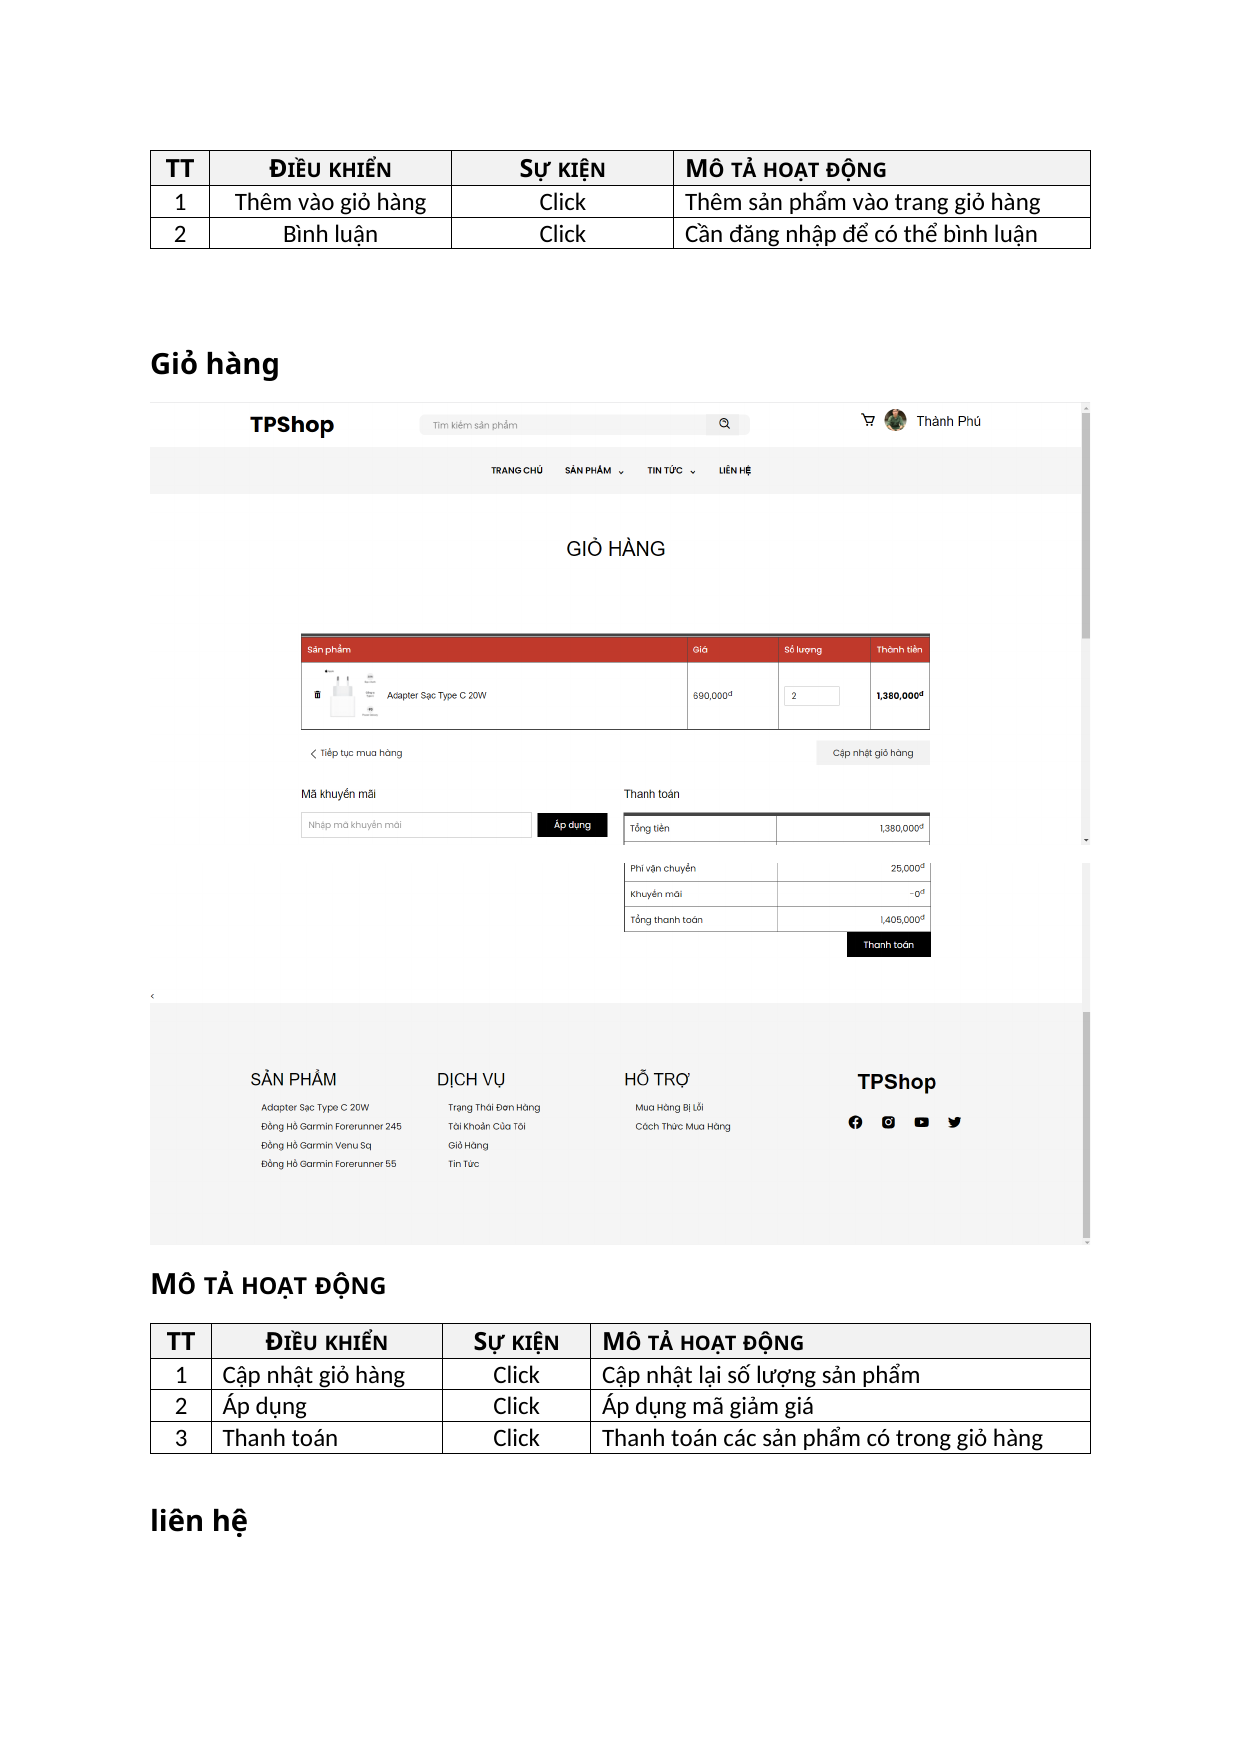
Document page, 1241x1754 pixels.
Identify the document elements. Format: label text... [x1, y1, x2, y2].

table_cell Click [452, 218, 673, 248]
table_cell Cập nhật giỏ hàng [212, 1359, 442, 1389]
table_header TT [151, 1324, 211, 1358]
text Mô tả hoạt động [150, 1263, 1090, 1303]
table_cell Thanh toán [212, 1422, 442, 1452]
table_cell Áp dụng mã giảm giá [591, 1390, 1090, 1421]
table_header Điều khiển [212, 1324, 442, 1358]
picture [150, 863, 1091, 1245]
table_header TT [151, 151, 209, 185]
table_cell Áp dụng [212, 1390, 442, 1421]
table_cell 2 [151, 218, 209, 248]
table_cell 3 [151, 1422, 211, 1452]
table_cell Thêm sản phẩm vào trang giỏ hàng [674, 186, 1090, 217]
table_cell Click [443, 1422, 590, 1452]
table_cell Thêm vào giỏ hàng [210, 186, 451, 217]
text liên hệ [150, 1500, 1090, 1540]
table_header Điều khiển [210, 151, 451, 185]
table_cell Bình luận [210, 218, 451, 248]
picture [150, 402, 1091, 845]
table_cell Thanh toán các sản phẩm có trong giỏ hàng [591, 1422, 1090, 1452]
table_cell Cập nhật lại số lượng sản phẩm [591, 1359, 1090, 1389]
table_header Sự kiện [452, 151, 673, 185]
table_header Sự kiện [443, 1324, 590, 1358]
table_header Mô tả hoạt động [591, 1324, 1090, 1358]
table_cell Click [443, 1390, 590, 1421]
table_cell 1 [151, 186, 209, 217]
table_cell 2 [151, 1390, 211, 1421]
table_cell Cần đăng nhập để có thể bình luận [674, 218, 1090, 248]
text Giỏ hàng [150, 343, 1090, 383]
table_cell Click [452, 186, 673, 217]
table_cell 1 [151, 1359, 211, 1389]
table_header Mô tả hoạt động [674, 151, 1090, 185]
table_cell Click [443, 1359, 590, 1389]
